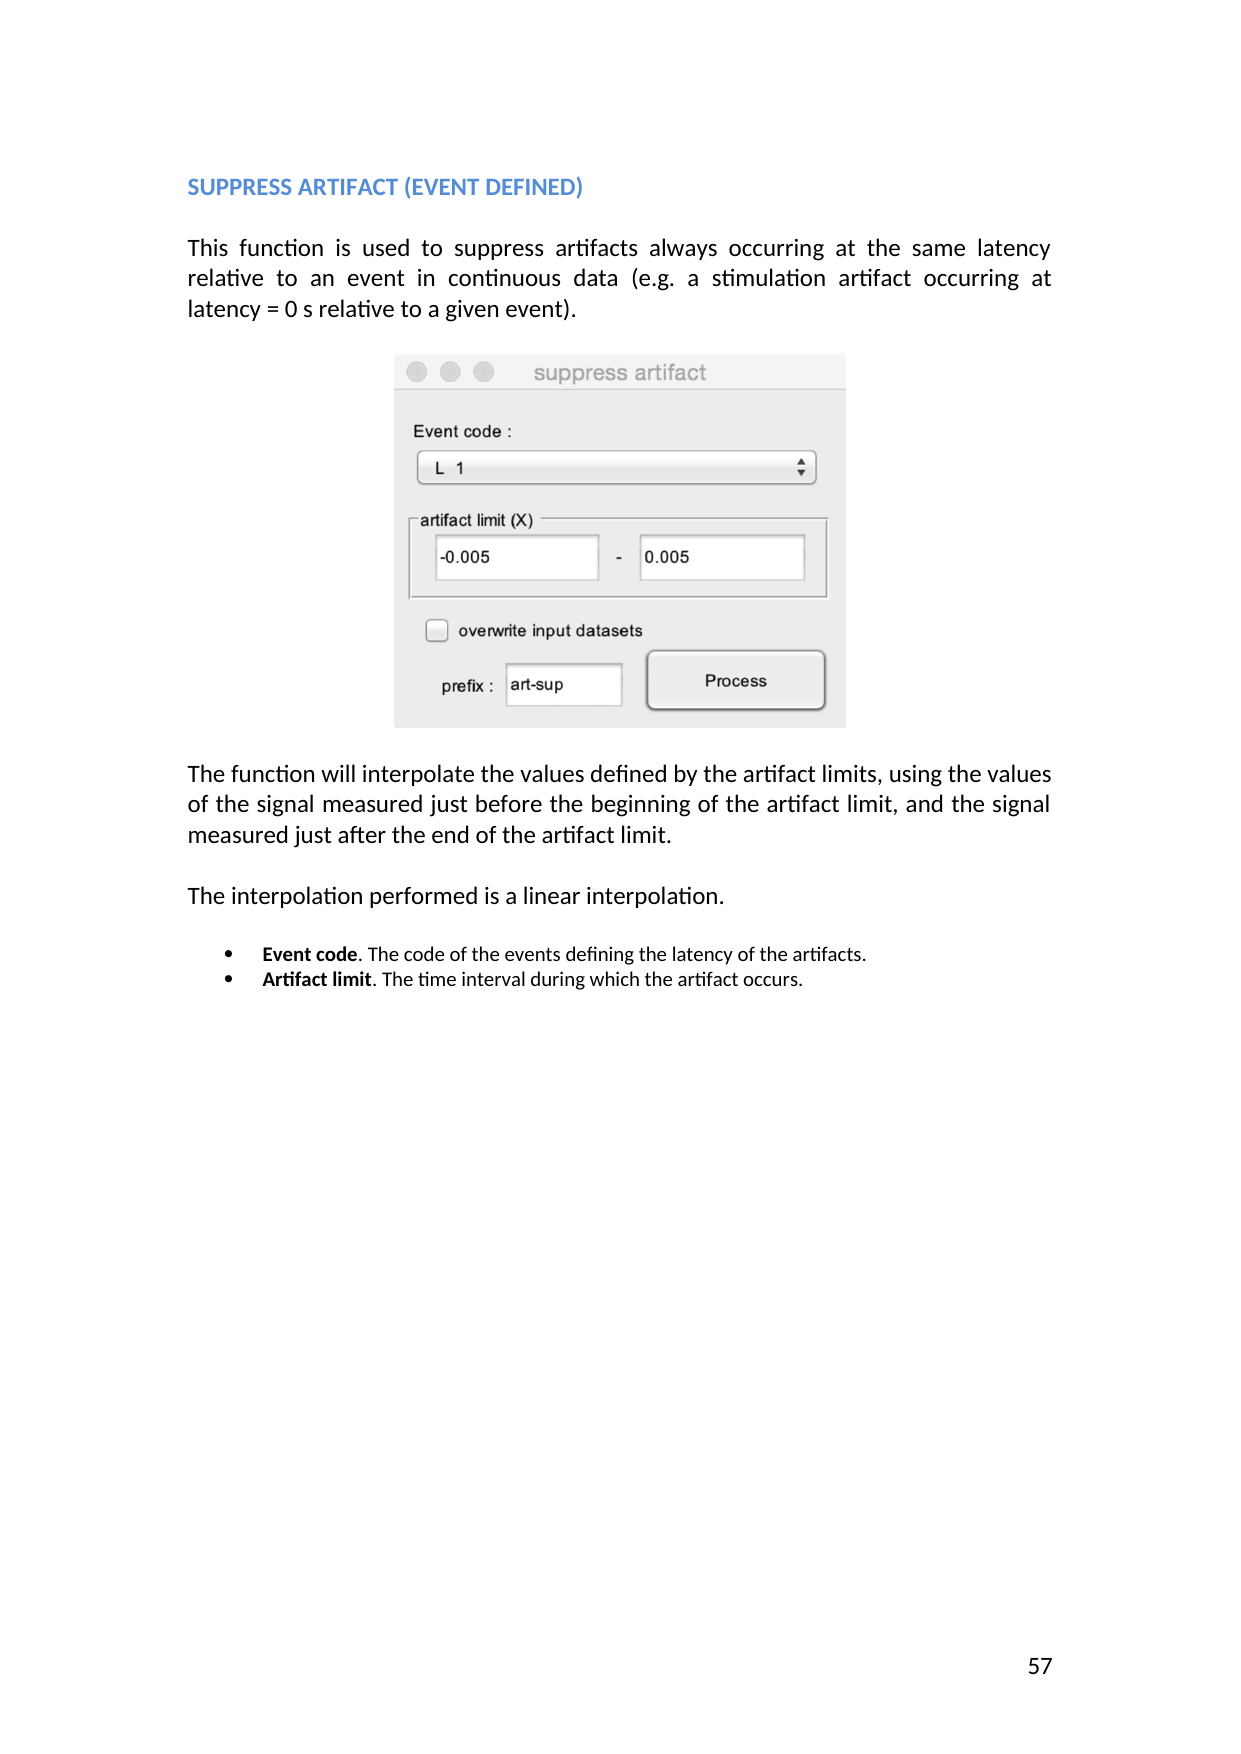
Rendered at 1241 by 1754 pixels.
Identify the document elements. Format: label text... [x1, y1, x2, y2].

subtitle SUPPRESS ARTIFACT (EVENT DEFINED) [187, 171, 1053, 201]
picture [393, 353, 847, 728]
text This function is used to suppress artifacts always occurring at the same latency relative to an event in continuous data (e.g. a stimulation artifact occurring at latency = 0 s relative to a given event). [187, 232, 1053, 323]
list Artifact limit. The time interval during which the artifact occurs. [225, 967, 1053, 992]
list Event code. The code of the events defining the latency of the artifacts. [225, 941, 1053, 967]
text The interpolation performed is a linear interpolation. [187, 880, 1053, 911]
text The function will interpolate the values defined by the artifact limits, using the values of the signal measured just before the beginning of the artifact limit, and the signal measured just after the end of the artifact limit. [187, 758, 1053, 850]
